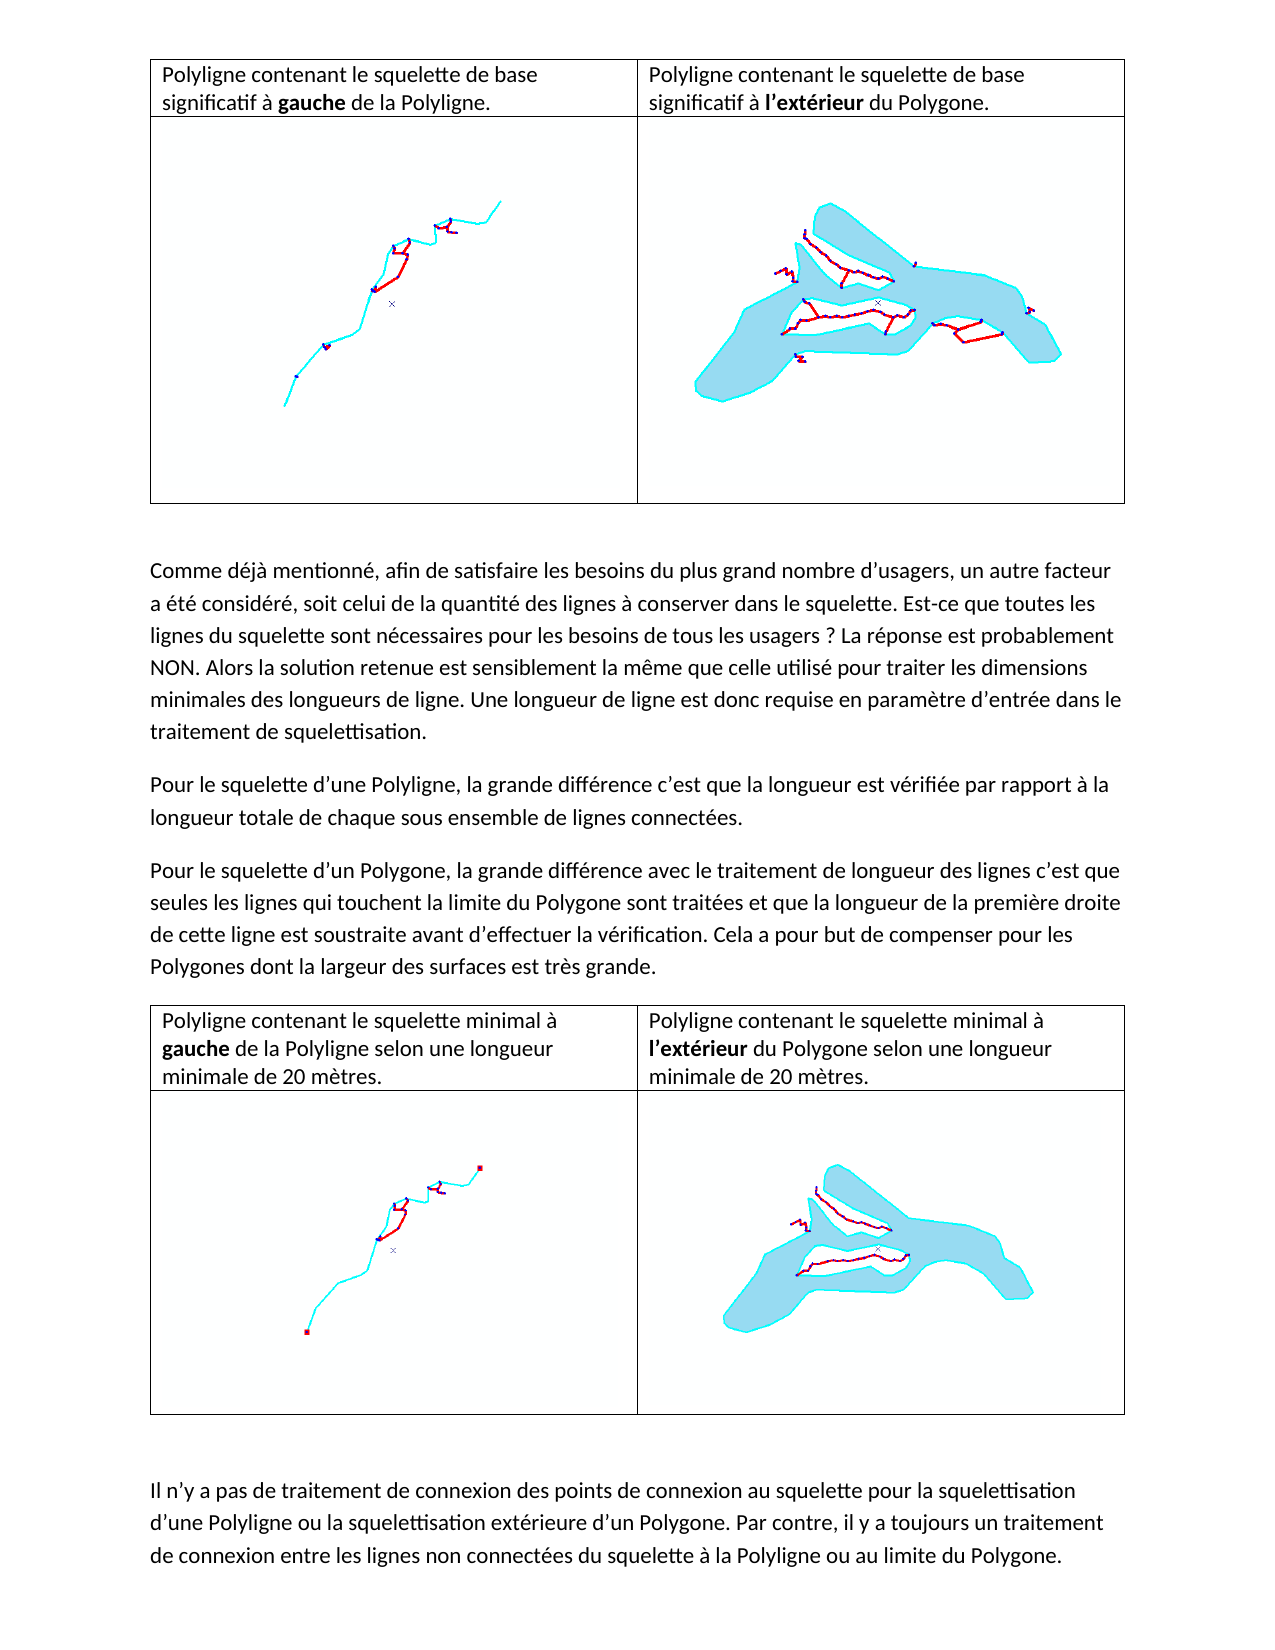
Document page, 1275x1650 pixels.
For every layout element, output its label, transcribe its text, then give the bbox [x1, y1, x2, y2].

text Pour le squelette d’un Polygone, la grande différence avec le traitement de longueur des lignes c’est que seules les lignes qui touchent la limite du Polygone sont traitées et que la longueur de la première droite de cette ligne est soustraite avant d’effectuer la vérification. Cela a pour but de compenser pour les Polygones dont la largeur des surfaces est très grande. [150, 856, 1125, 980]
picture [648, 1091, 1102, 1405]
table_cell [638, 1091, 1124, 1413]
table_cell [151, 1091, 637, 1413]
text Comme déjà mentionné, afin de satisfaire les besoins du plus grand nombre d’usagers, un autre facteur a été considéré, soit celui de la quantité des lignes à conserver dans le squelette. Est-ce que toutes les lignes du squelette sont nécessaires pour les besoins de tous les usagers ? La réponse est probablement NON. Alors la solution retenue est sensiblement la même que celle utilisé pour traiter les dimensions minimales des longueurs de ligne. Une longueur de ligne est donc requise en paramètre d’entrée dans le traitement de squelettisation. [150, 557, 1125, 746]
picture [161, 117, 620, 488]
text Il n’y a pas de traitement de connexion des points de connexion au squelette pour la squelettisation d’une Polyligne ou la squelettisation extérieure d’un Polygone. Par contre, il y a toujours un traitement de connexion entre les lignes non connectées du squelette à la Polyligne ou au limite du Polygone. [150, 1476, 1125, 1569]
table_cell [151, 117, 637, 502]
picture [648, 117, 1110, 486]
table_header Polyligne contenant le squelette de base significatif à l’extérieur du Polygone. [638, 60, 1124, 116]
table_header Polyligne contenant le squelette minimal à l’extérieur du Polygone selon une longueur minimale de 20 mètres. [638, 1006, 1124, 1090]
text Pour le squelette d’une Polyligne, la grande différence c’est que la longueur est vérifiée par rapport à la longueur totale de chaque sous ensemble de lignes connectées. [150, 771, 1125, 831]
picture [161, 1091, 618, 1407]
table_header Polyligne contenant le squelette minimal à gauche de la Polyligne selon une longueur minimale de 20 mètres. [151, 1006, 637, 1090]
table_header Polyligne contenant le squelette de base significatif à gauche de la Polyligne. [151, 60, 637, 116]
table_cell [638, 117, 1124, 502]
